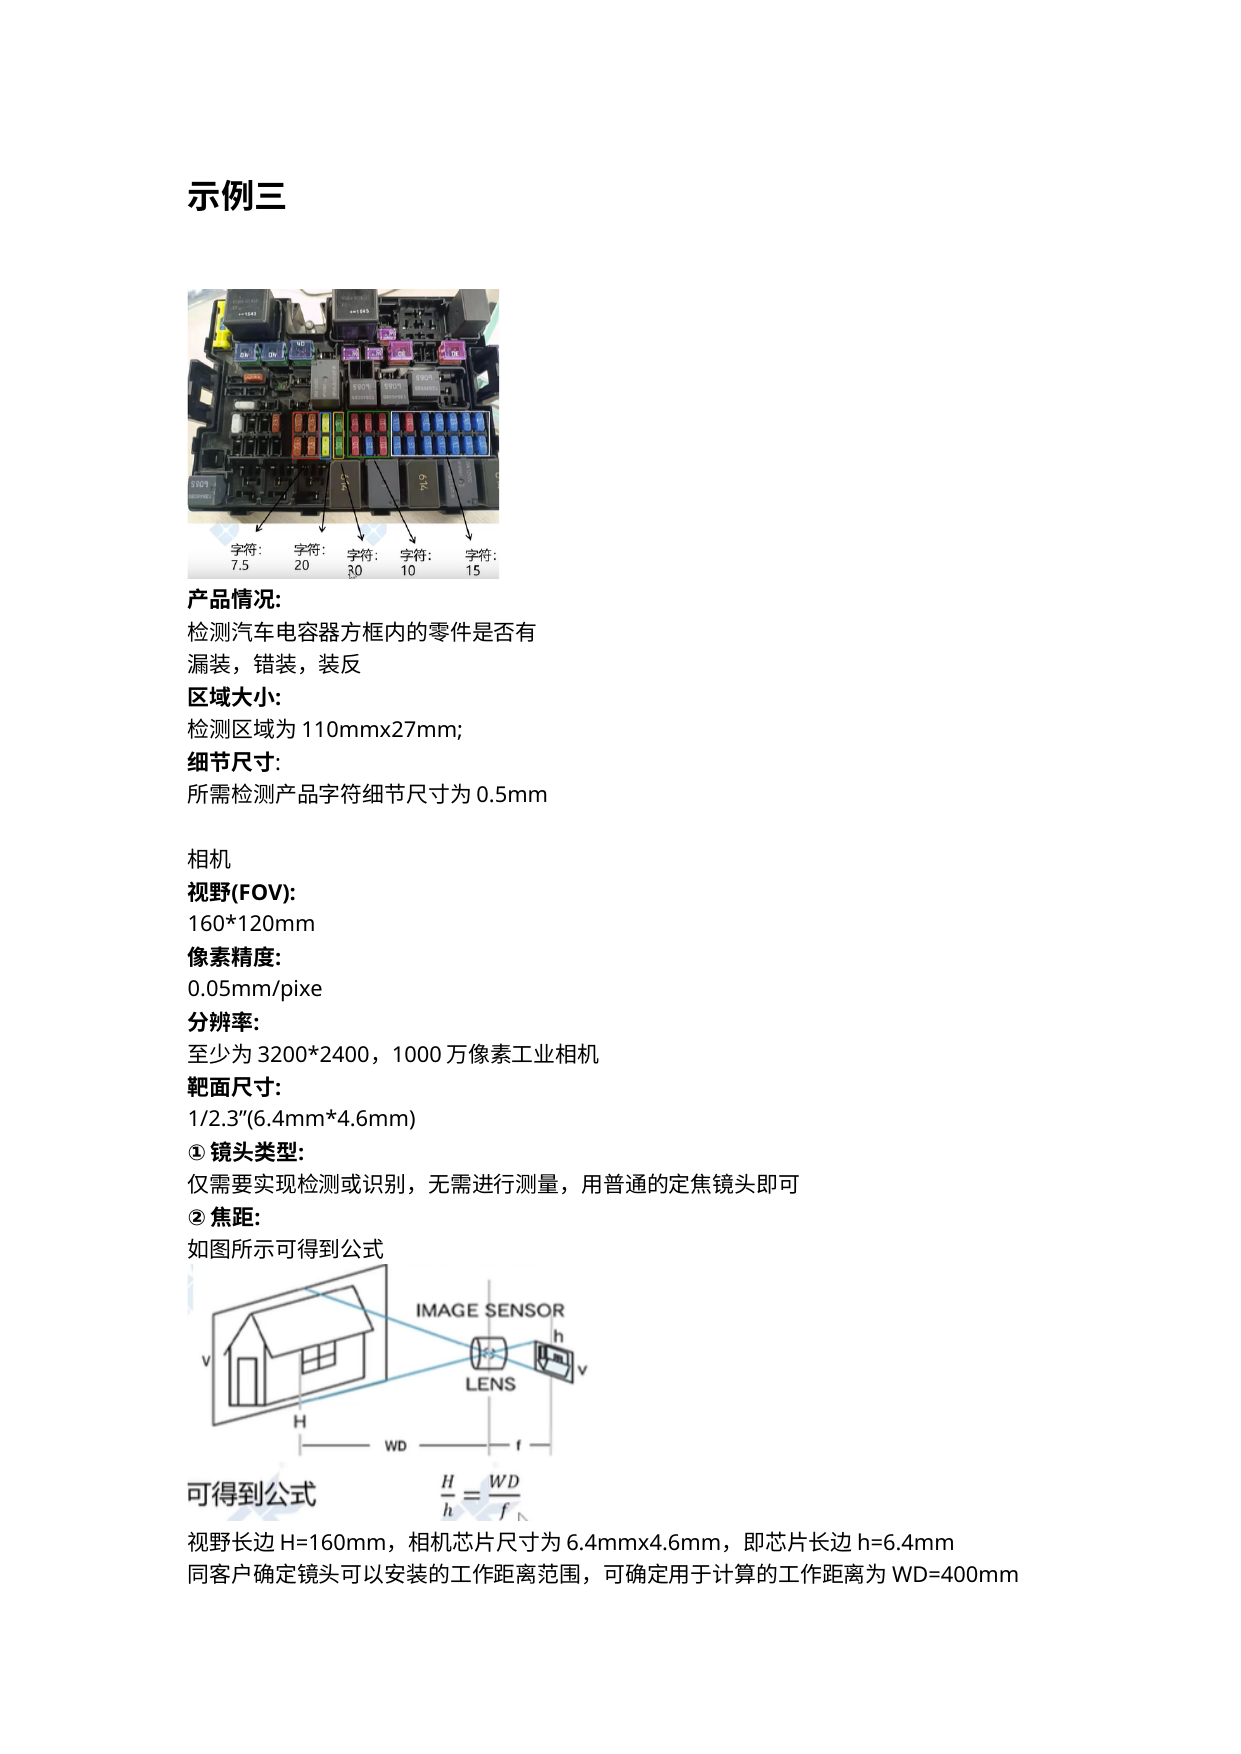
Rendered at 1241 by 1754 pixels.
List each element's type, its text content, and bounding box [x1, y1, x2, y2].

text 视野(FOV): [187, 874, 1053, 907]
text 1/2.3”(6.4mm*4.6mm) [187, 1102, 1053, 1134]
subtitle 示例三 [187, 162, 1053, 227]
picture [187, 1264, 600, 1521]
picture [187, 289, 500, 579]
text 漏装，错装，装反 [187, 647, 1053, 679]
text 如图所示可得到公式 [187, 1232, 1053, 1264]
text 相机 [187, 842, 1053, 874]
text 产品情况: [187, 582, 1053, 614]
text 160*120mm [187, 907, 1053, 939]
text 区域大小: [187, 679, 1053, 712]
text ②焦距: [187, 1199, 1053, 1232]
text 分辨率: [187, 1004, 1053, 1037]
text 至少为3200*2400，1000万像素工业相机 [187, 1037, 1053, 1069]
text 像素精度: [187, 939, 1053, 972]
text 所需检测产品字符细节尺寸为0.5mm [187, 777, 1053, 809]
text 0.05mm/pixe [187, 972, 1053, 1004]
text 视野长边H=160mm，相机芯片尺寸为6.4mmx4.6mm，即芯片长边h=6.4mm [187, 1524, 1053, 1557]
text ①镜头类型: [187, 1134, 1053, 1167]
text 靶面尺寸: [187, 1069, 1053, 1102]
text 仅需要实现检测或识别，无需进行测量，用普通的定焦镜头即可 [187, 1167, 1053, 1199]
text 检测汽车电容器方框内的零件是否有 [187, 614, 1053, 647]
text 同客户确定镜头可以安装的工作距离范围，可确定用于计算的工作距离为WD=400mm [187, 1557, 1053, 1589]
text 细节尺寸: [187, 744, 1053, 777]
text 检测区域为110mmx27mm; [187, 712, 1053, 744]
